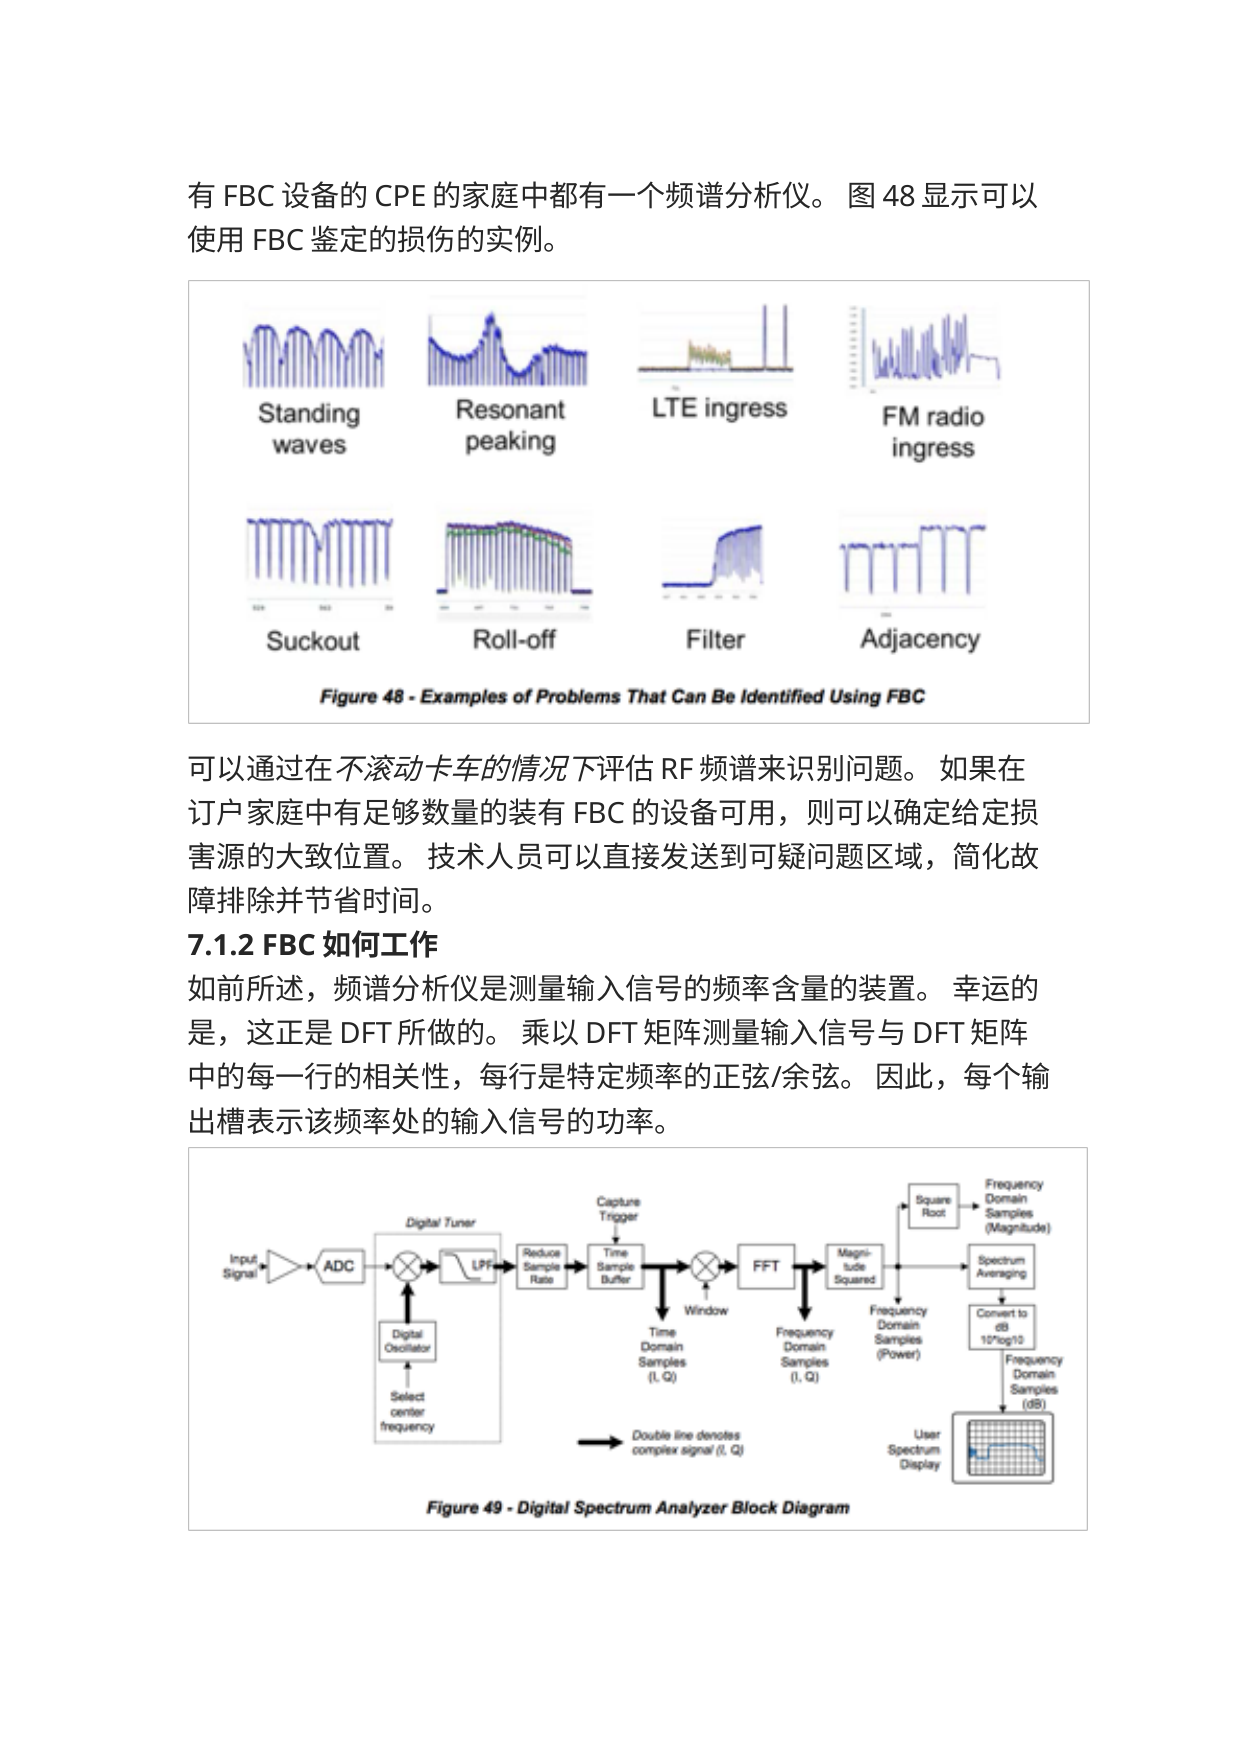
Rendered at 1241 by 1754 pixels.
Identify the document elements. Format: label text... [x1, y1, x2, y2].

picture [187, 279, 1092, 726]
text 7.1.2 FBC如何工作 [187, 921, 1053, 965]
picture [187, 1146, 1090, 1533]
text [187, 172, 1053, 260]
text 如前所述，频谱分析仪是测量输入信号的频率含量的装置。 幸运的是，这正是DFT所做的。 乘以DFT矩阵测量输入信号与DFT矩阵中的每一行的相关性，每行是特定频率的正弦/余弦。 因此，每个输出槽表示该频率处的输入信号的功率。 [187, 965, 1053, 1141]
text 可以通过在不滚动卡车的情况下评估RF频谱来识别问题。 如果在订户家庭中有足够数量的装有FBC的设备可用，则可以确定给定损害源的大致位置。 技术人员可以直接发送到可疑问题区域，简化故障排除并节省时间。 [187, 745, 1053, 921]
